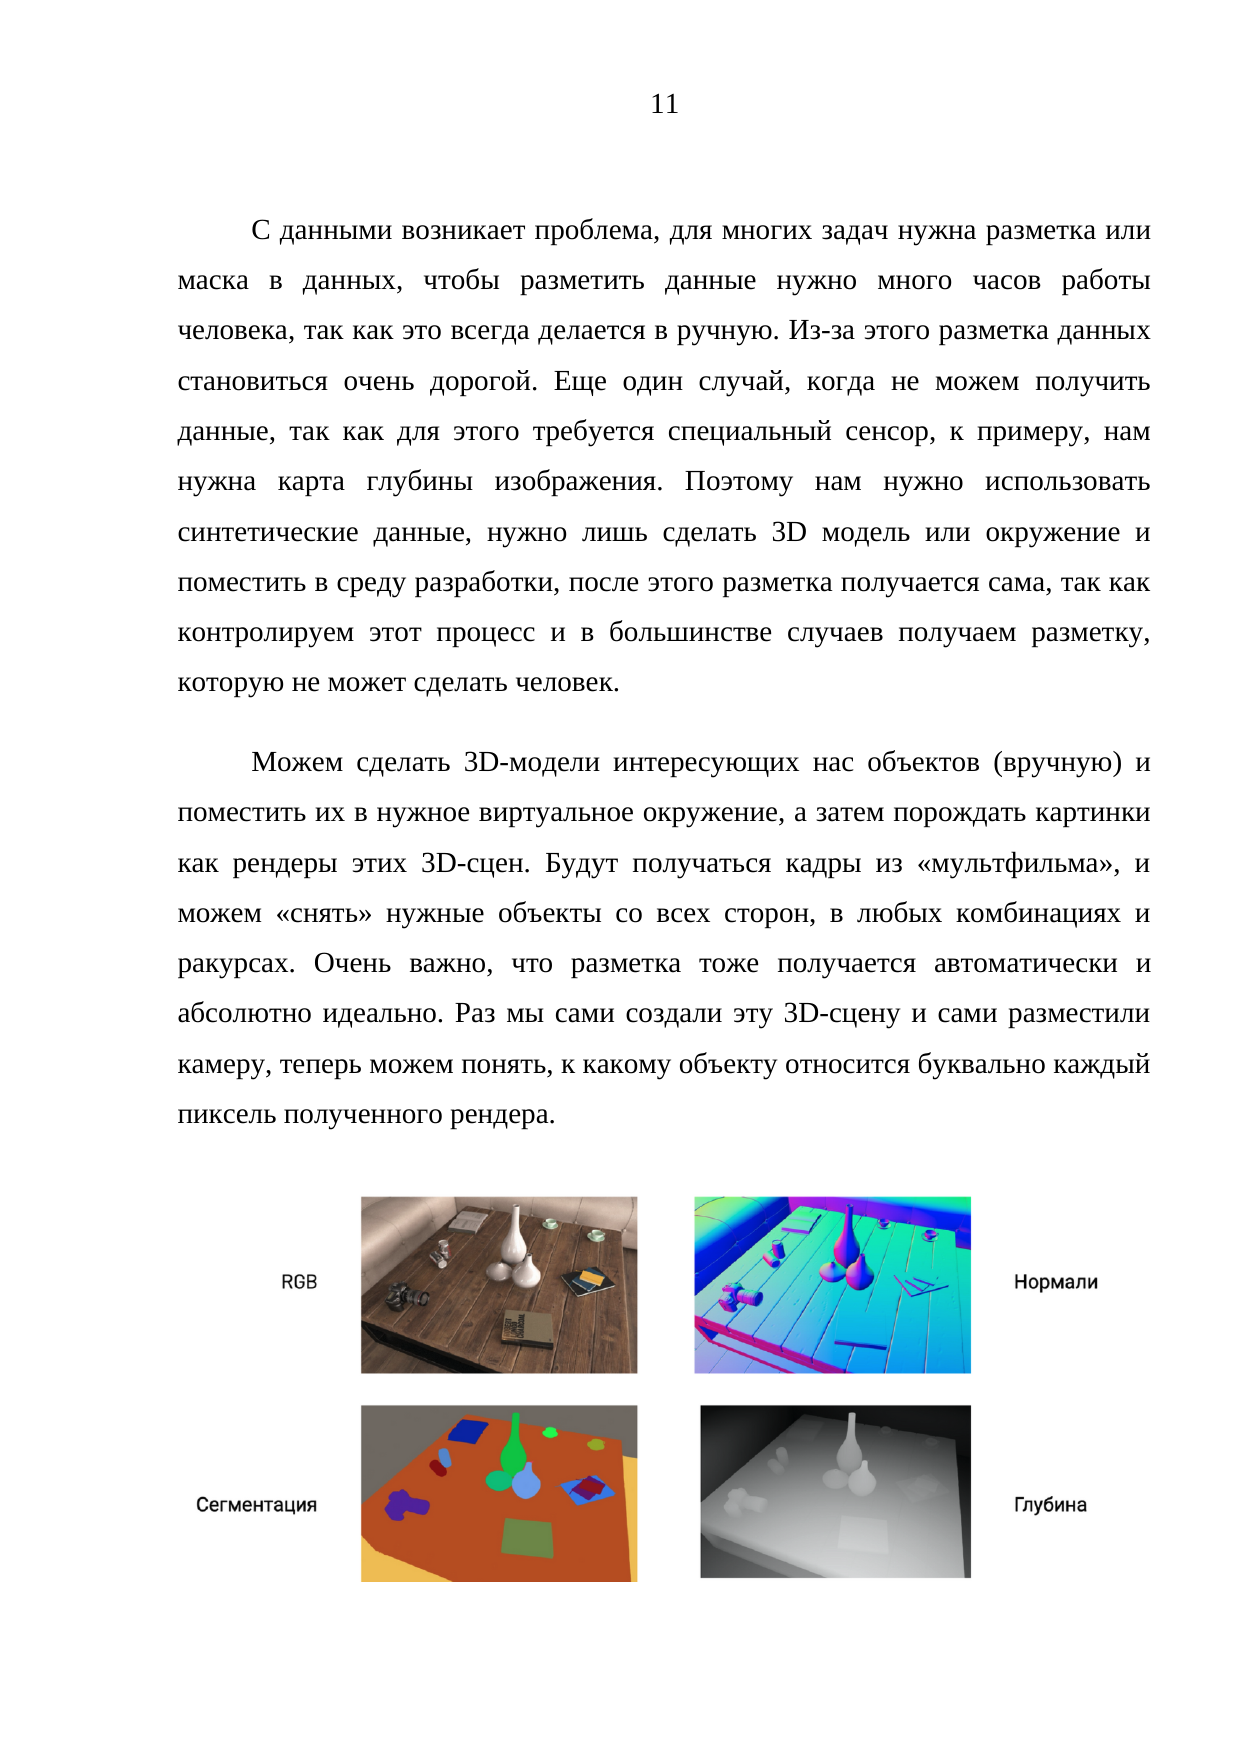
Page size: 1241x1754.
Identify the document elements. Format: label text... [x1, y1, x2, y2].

picture [177, 1175, 1152, 1588]
text Можем сделать 3D-модели интересующих нас объектов (вручную) и поместить их в нужное виртуальное окружение, а затем порождать картинки как рендеры этих 3D-сцен. Будут получаться кадры из «мультфильма», и можем «снять» нужные объекты со всех сторон, в любых комбинациях и ракурсах. Очень важно, что разметка тоже получается автоматически и абсолютно идеально. Раз мы сами создали эту 3D-сцену и сами разместили камеру, теперь можем понять, к какому объекту относится буквально каждый пиксель полученного рендера. [177, 744, 1152, 1130]
text С данными возникает проблема, для многих задач нужна разметка или маска в данных, чтобы разметить данные нужно много часов работы человека, так как это всегда делается в ручную. Из-за этого разметка данных становиться очень дорогой. Еще один случай, когда не можем получить данные, так как для этого требуется специальный сенсор, к примеру, нам нужна карта глубины изображения. Поэтому нам нужно использовать синтетические данные, нужно лишь сделать 3D модель или окружение и поместить в среду разработки, после этого разметка получается сама, так как контролируем этот процесс и в большинстве случаев получаем разметку, которую не может сделать человек. [177, 212, 1152, 698]
